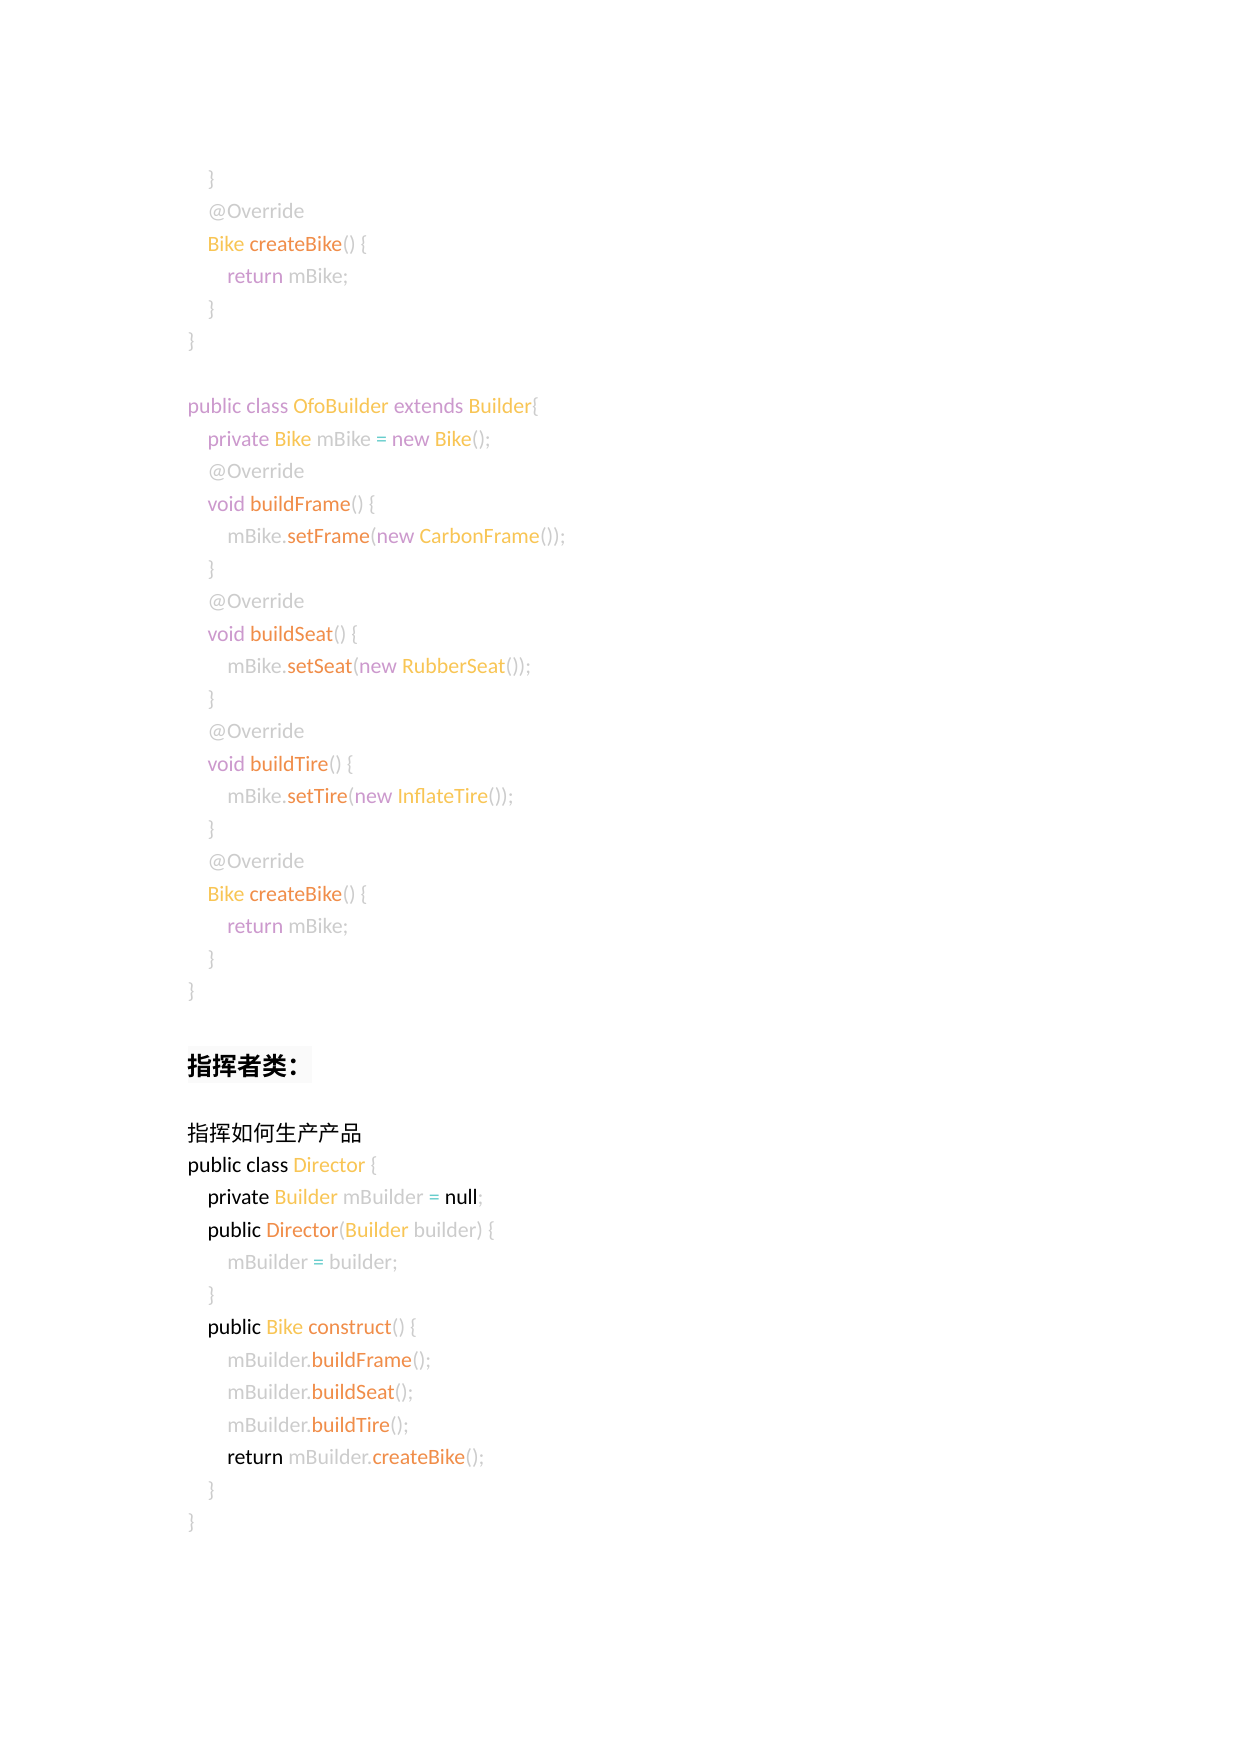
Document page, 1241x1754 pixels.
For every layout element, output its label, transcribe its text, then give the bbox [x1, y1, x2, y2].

text @Override [187, 714, 1053, 747]
text } [187, 1506, 1053, 1538]
text } [187, 682, 1053, 714]
text mBuilder = builder; [187, 1246, 1053, 1278]
text @Override [187, 584, 1053, 617]
text public class OfoBuilder extends Builder{ [187, 389, 1053, 422]
text Bike createBike() { [187, 877, 1053, 909]
text mBike.setTire(new InflateTire()); [187, 779, 1053, 812]
text private Bike mBike = new Bike(); [187, 422, 1053, 454]
text return mBike; [187, 259, 1053, 292]
text mBuilder.buildFrame(); [187, 1343, 1053, 1376]
text private Builder mBuilder = null; [187, 1181, 1053, 1213]
text } [187, 552, 1053, 584]
text } [187, 942, 1053, 974]
text Bike createBike() { [187, 227, 1053, 259]
text public Director(Builder builder) { [187, 1213, 1053, 1246]
text } [187, 292, 1053, 324]
text public Bike construct() { [187, 1311, 1053, 1343]
text } [187, 1473, 1053, 1506]
text void buildFrame() { [187, 487, 1053, 519]
text return mBuilder.createBike(); [187, 1441, 1053, 1473]
text void buildSeat() { [187, 617, 1053, 649]
text return mBike; [187, 909, 1053, 942]
subtitle 指挥者类： [187, 1032, 1053, 1097]
text mBuilder.buildTire(); [187, 1408, 1053, 1441]
text 指挥如何生产产品 [187, 1116, 1053, 1148]
text } [187, 1278, 1053, 1311]
text mBike.setSeat(new RubberSeat()); [187, 649, 1053, 682]
text @Override [187, 454, 1053, 487]
text public class Director { [187, 1148, 1053, 1181]
text @Override [187, 844, 1053, 877]
text } [187, 974, 1053, 1007]
text @Override [187, 194, 1053, 227]
text mBuilder.buildSeat(); [187, 1376, 1053, 1408]
text void buildTire() { [187, 747, 1053, 779]
text } [187, 812, 1053, 844]
text } [187, 324, 1053, 357]
text mBike.setFrame(new CarbonFrame()); [187, 519, 1053, 552]
text } [187, 162, 1053, 194]
